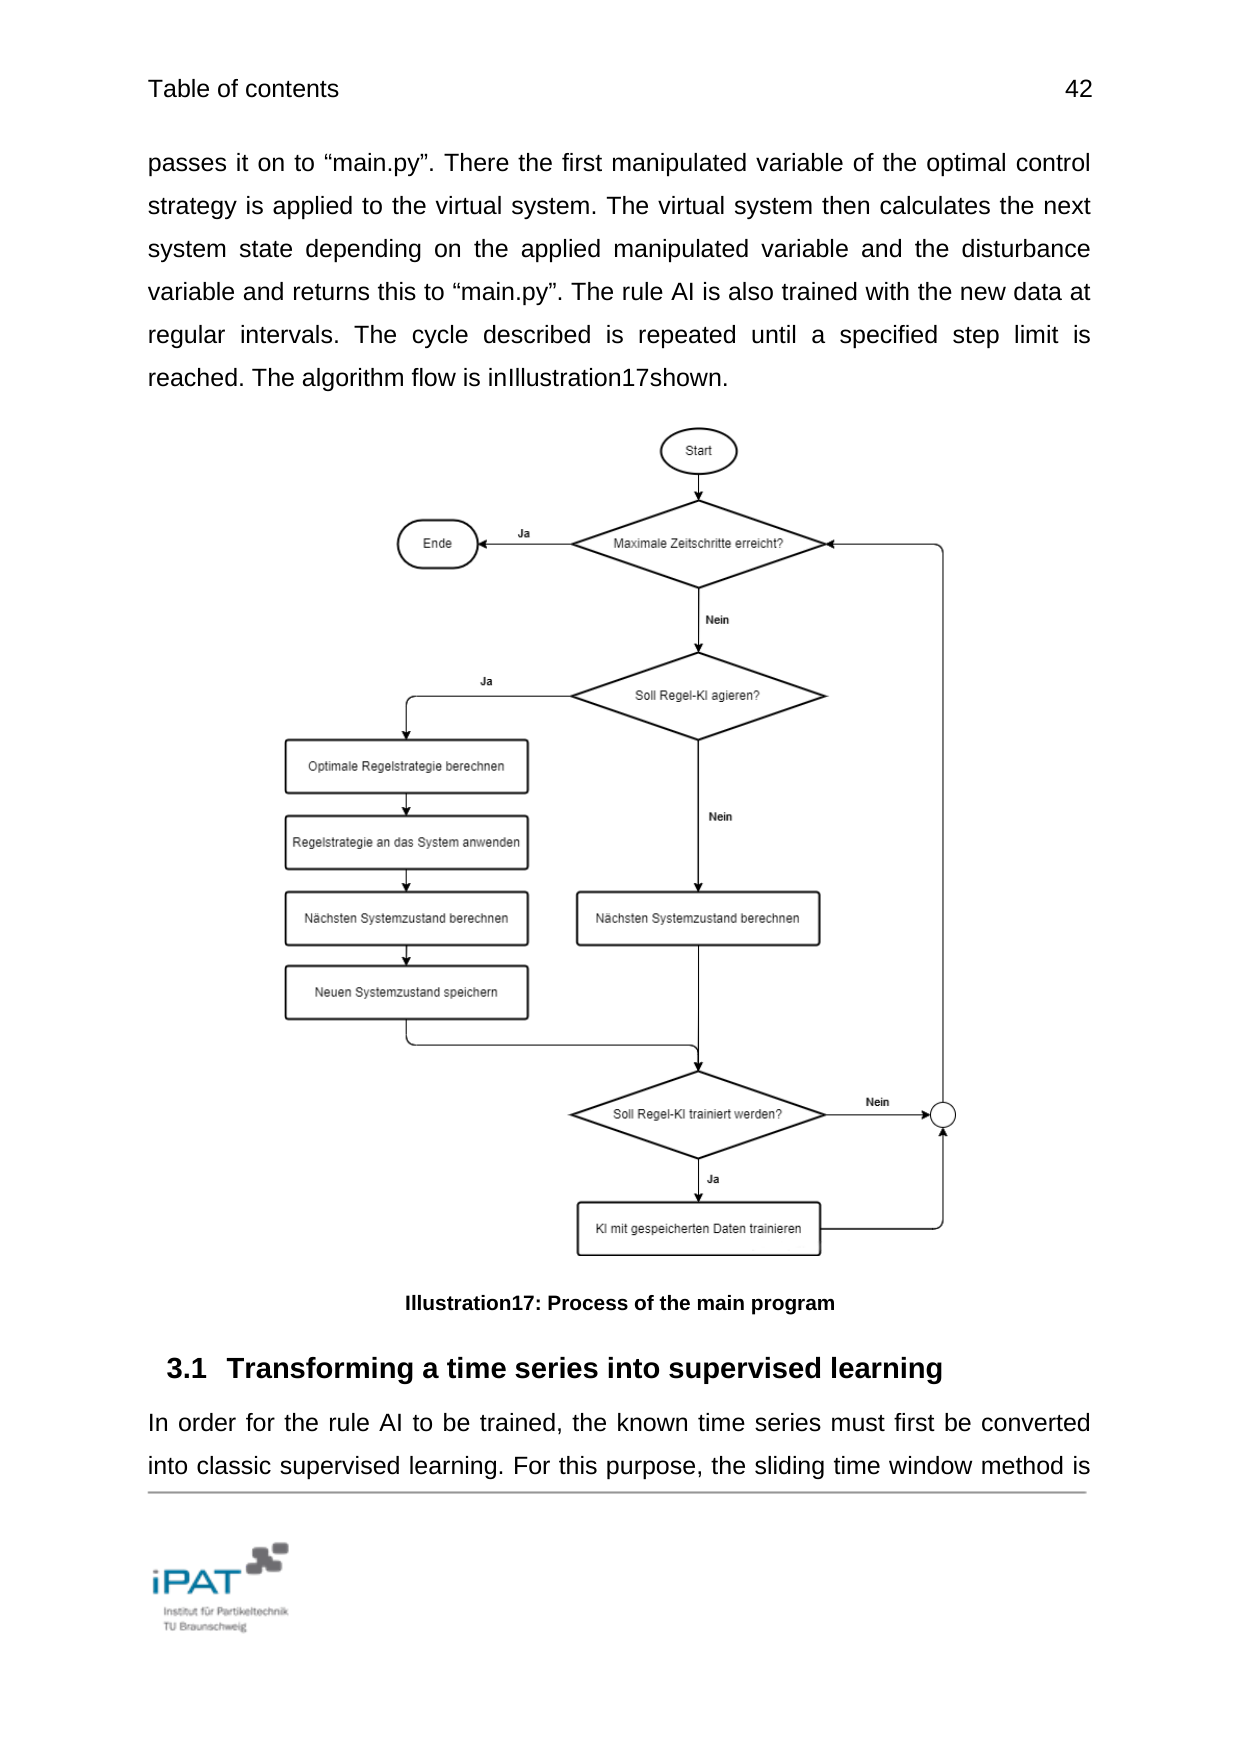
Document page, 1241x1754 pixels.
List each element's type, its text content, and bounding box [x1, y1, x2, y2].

subtitle Transforming a time series into supervised learning [166, 1351, 1092, 1385]
picture [147, 1491, 1090, 1496]
text Illustration17: Process of the main program [148, 1291, 1092, 1314]
picture [284, 427, 956, 1256]
picture [147, 1534, 300, 1645]
